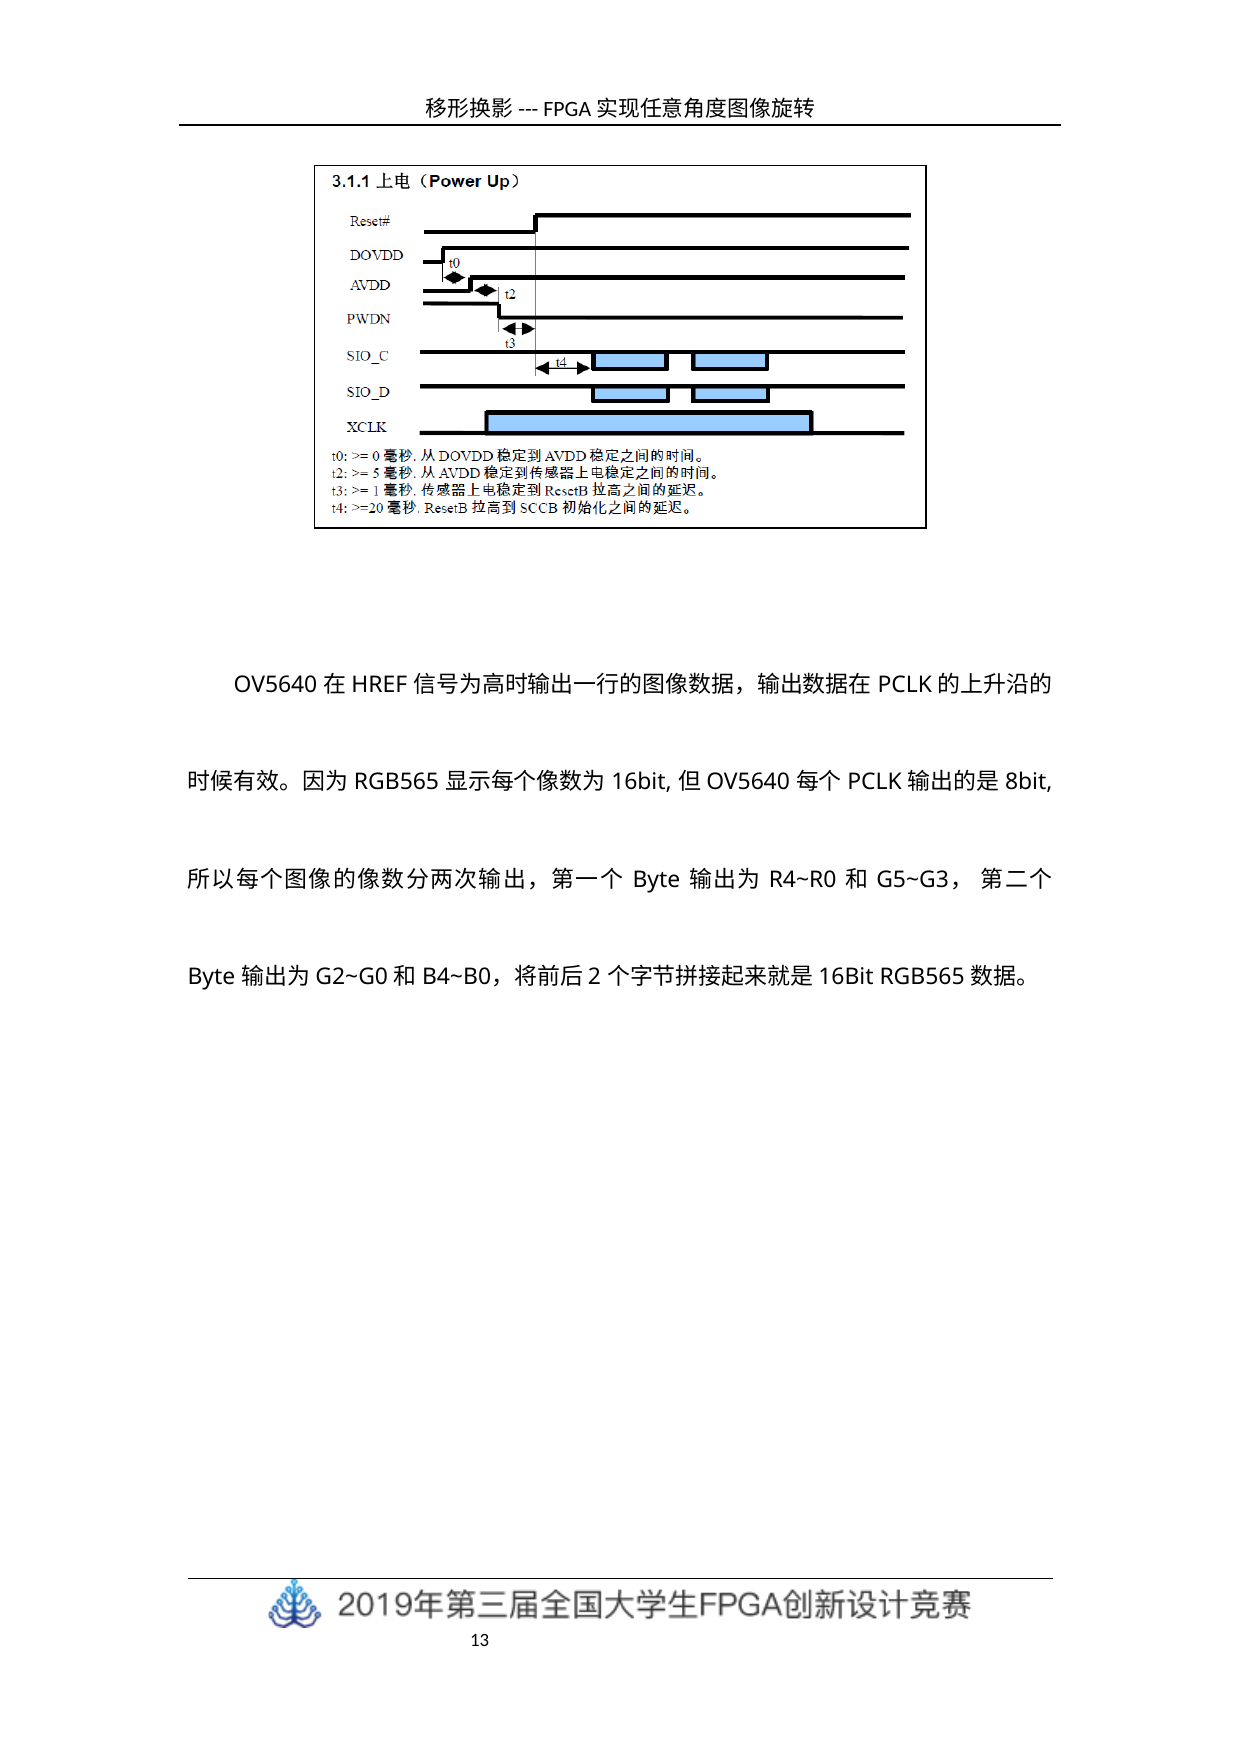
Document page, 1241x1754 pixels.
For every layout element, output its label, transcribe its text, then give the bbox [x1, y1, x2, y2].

picture [315, 166, 925, 527]
picture [268, 1579, 972, 1628]
text OV5640 在 HREF 信号为高时输出一行的图像数据，输出数据在 PCLK 的上升沿的时候有效。因为 RGB565 显示每个像数为 16bit, 但 OV5640 每个 PCLK 输出的是 8bit,所以每个图像的像数分两次输出，第一个 Byte 输出为 R4~R0 和 G5~G3， 第二个 Byte 输出为 G2~G0 和 B4~B0，将前后 2 个字节拼接起来就是 16Bit RGB565 数据。 [187, 650, 1053, 1007]
